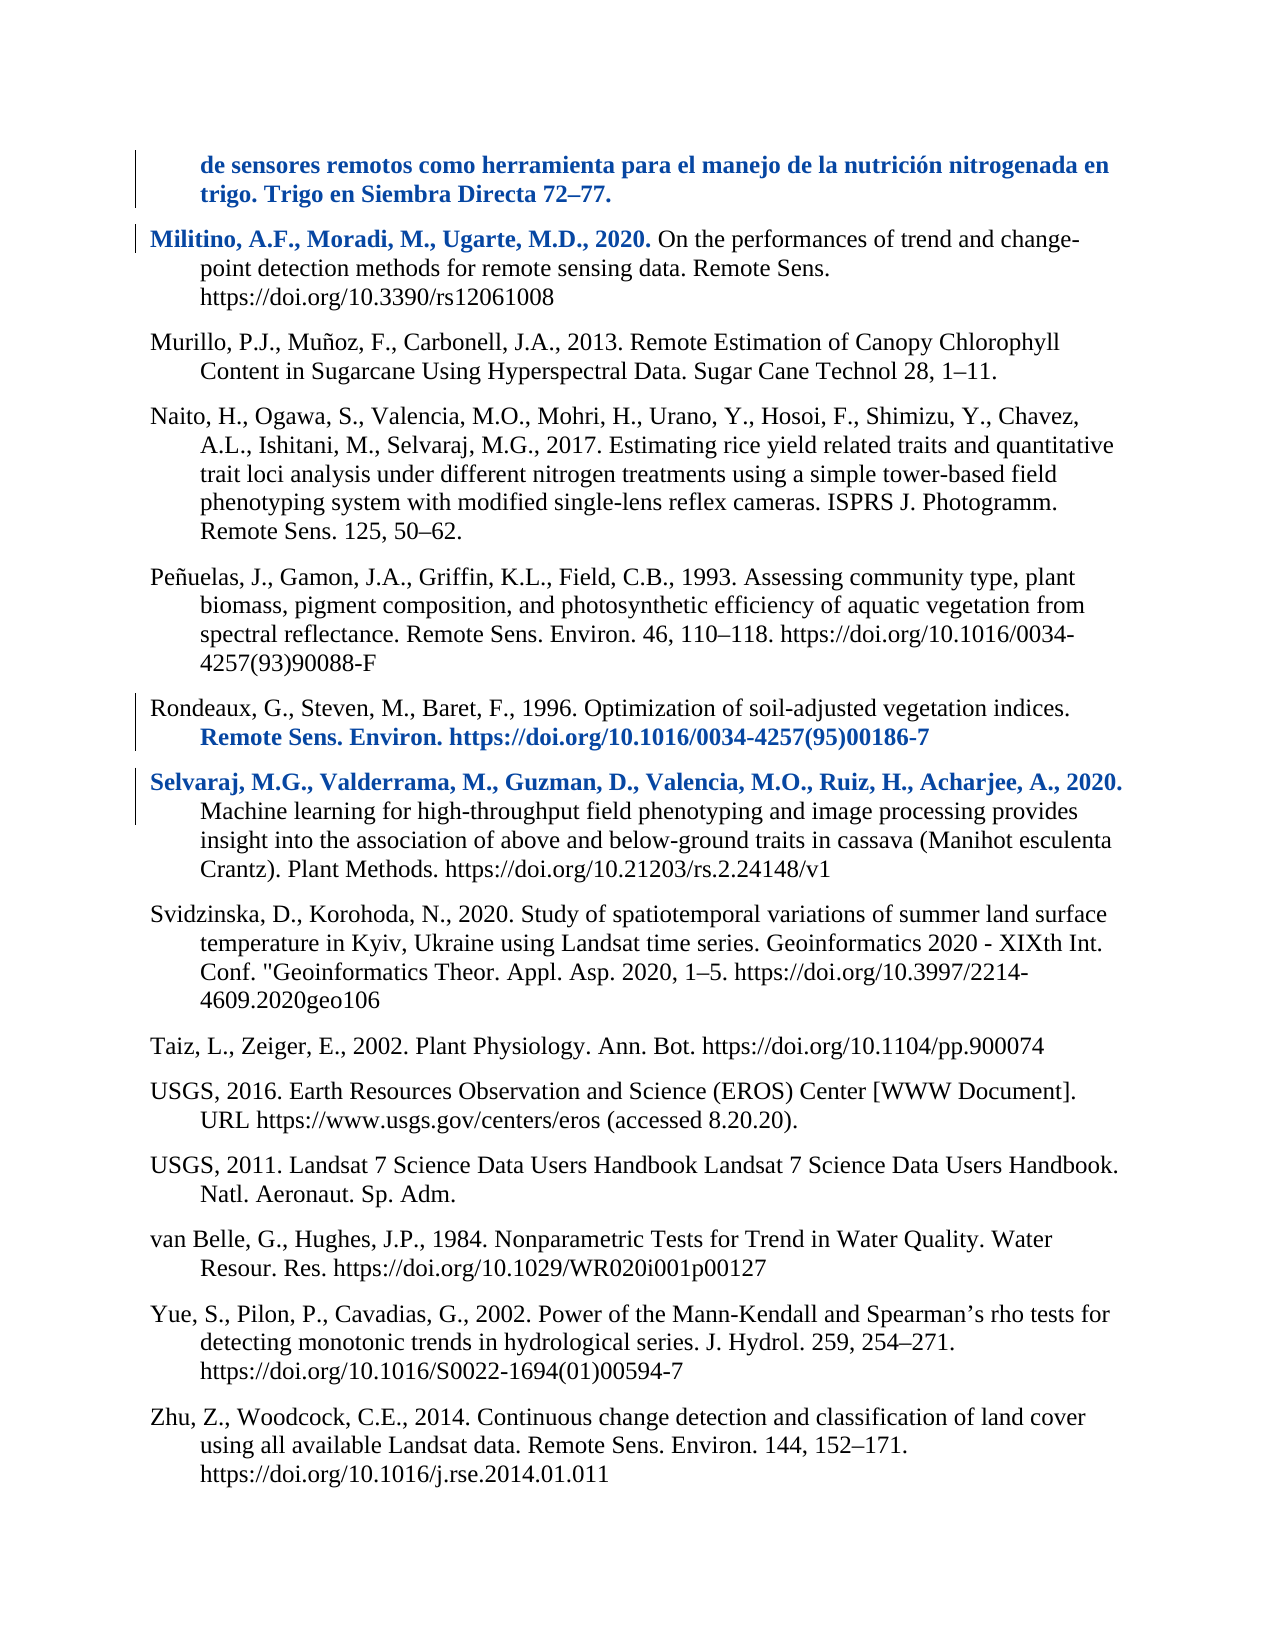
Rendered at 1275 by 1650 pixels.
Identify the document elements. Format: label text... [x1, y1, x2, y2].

text Zhu, Z., Woodcock, C.E., 2014. Continuous change detection and classification of land cover using all available Landsat data. Remote Sens. Environ. 144, 152–171. https://doi.org/10.1016/j.rse.2014.01.011 [150, 1402, 1125, 1488]
text Peñuelas, J., Gamon, J.A., Griffin, K.L., Field, C.B., 1993. Assessing community type, plant biomass, pigment composition, and photosynthetic efficiency of aquatic vegetation from spectral reflectance. Remote Sens. Environ. 46, 110–118. https://doi.org/10.1016/0034-4257(93)90088-F [150, 562, 1125, 677]
text USGS, 2011. Landsat 7 Science Data Users Handbook Landsat 7 Science Data Users Handbook. Natl. Aeronaut. Sp. Adm. [150, 1150, 1125, 1208]
text Murillo, P.J., Muñoz, F., Carbonell, J.A., 2013. Remote Estimation of Canopy Chlorophyll Content in Sugarcane Using Hyperspectral Data. Sugar Cane Technol 28, 1–11. [150, 327, 1125, 384]
text Svidzinska, D., Korohoda, N., 2020. Study of spatiotemporal variations of summer land surface temperature in Kyiv, Ukraine using Landsat time series. Geoinformatics 2020 - XIXth Int. Conf. "Geoinformatics Theor. Appl. Asp. 2020, 1–5. https://doi.org/10.3997/2214-4609.2020geo106 [150, 899, 1125, 1014]
text Selvaraj, M.G., Valderrama, M., Guzman, D., Valencia, M.O., Ruiz, H., Acharjee, A., 2020. Machine learning for high-throughput field phenotyping and image processing provides insight into the association of above and below-ground traits in cassava (Manihot esculenta Crantz). Plant Methods. https://doi.org/10.21203/rs.2.24148/v1 [150, 767, 1125, 882]
text Taiz, L., Zeiger, E., 2002. Plant Physiology. Ann. Bot. https://doi.org/10.1104/pp.900074 [150, 1031, 1125, 1059]
text Yue, S., Pilon, P., Cavadias, G., 2002. Power of the Mann-Kendall and Spearman’s rho tests for detecting monotonic trends in hydrological series. J. Hydrol. 259, 254–271. https://doi.org/10.1016/S0022-1694(01)00594-7 [150, 1299, 1125, 1385]
text van Belle, G., Hughes, J.P., 1984. Nonparametric Tests for Trend in Water Quality. Water Resour. Res. https://doi.org/10.1029/WR020i001p00127 [150, 1224, 1125, 1282]
text Rondeaux, G., Steven, M., Baret, F., 1996. Optimization of soil-adjusted vegetation indices. Remote Sens. Environ. https://doi.org/10.1016/0034-4257(95)00186-7 [150, 693, 1125, 751]
text Naito, H., Ogawa, S., Valencia, M.O., Mohri, H., Urano, Y., Hosoi, F., Shimizu, Y., Chavez, A.L., Ishitani, M., Selvaraj, M.G., 2017. Estimating rice yield related traits and quantitative trait loci analysis under different nitrogen treatments using a simple tower-based field phenotyping system with modified single-lens reflex cameras. ISPRS J. Photogramm. Remote Sens. 125, 50–62. [150, 401, 1125, 545]
text Militino, A.F., Moradi, M., Ugarte, M.D., 2020. On the performances of trend and change-point detection methods for remote sensing data. Remote Sens. https://doi.org/10.3390/rs12061008 [150, 224, 1125, 310]
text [150, 150, 1125, 207]
text USGS, 2016. Earth Resources Observation and Science (EROS) Center [WWW Document]. URL https://www.usgs.gov/centers/eros (accessed 8.20.20). [150, 1076, 1125, 1134]
